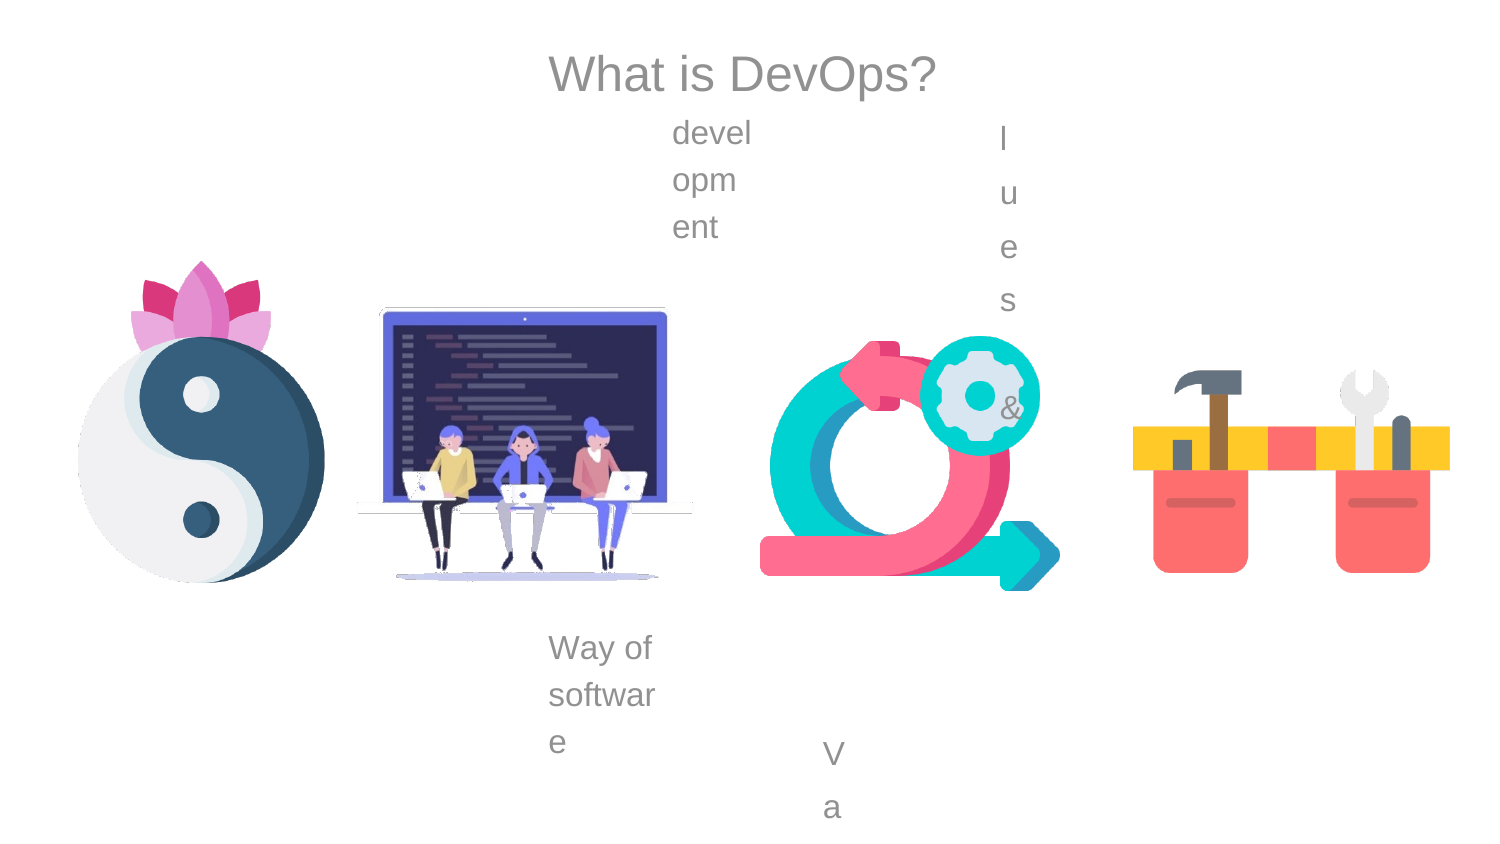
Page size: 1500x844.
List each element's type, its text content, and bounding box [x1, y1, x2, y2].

text Way of software development [672, 107, 753, 248]
picture [750, 303, 1070, 623]
picture [1116, 355, 1467, 586]
text What is DevOps? [548, 27, 1010, 107]
text Way of software development [548, 622, 638, 809]
picture [40, 261, 719, 586]
